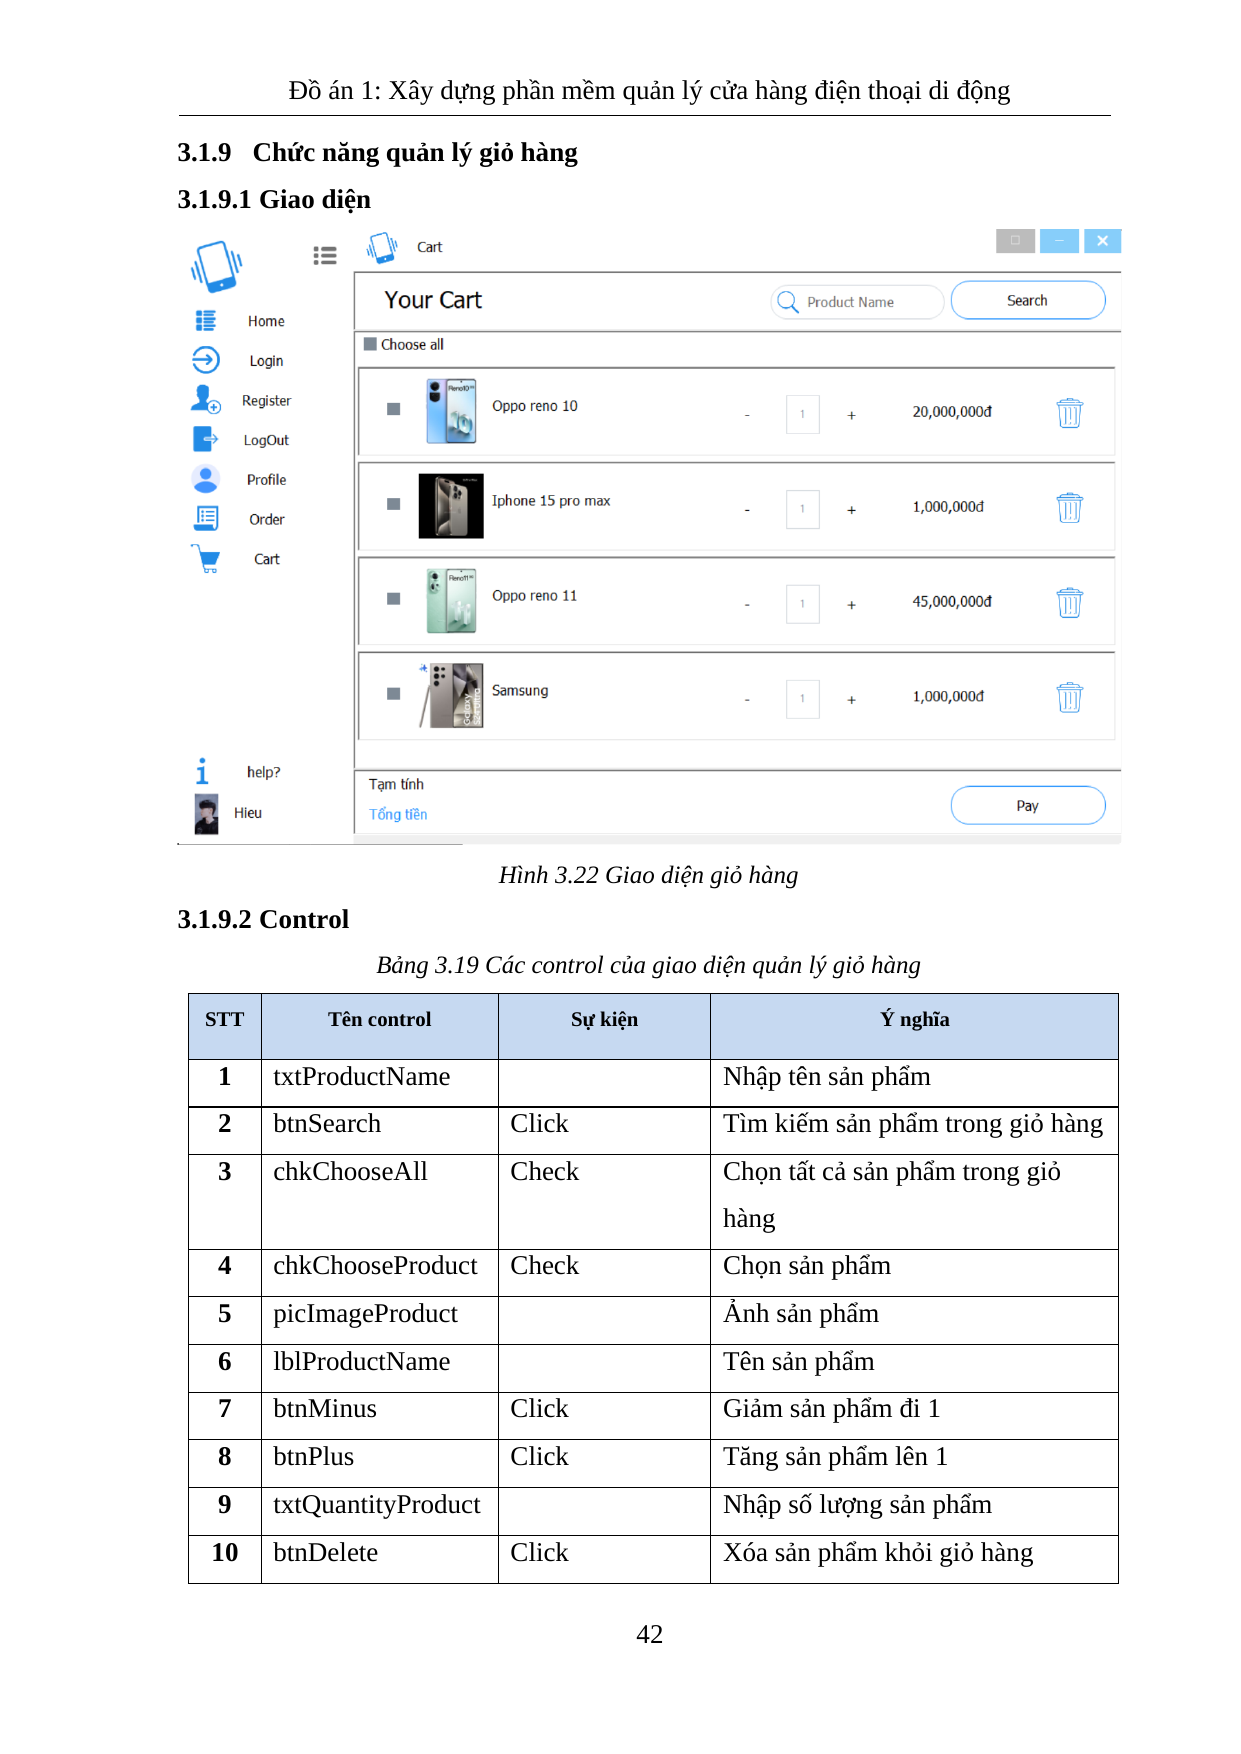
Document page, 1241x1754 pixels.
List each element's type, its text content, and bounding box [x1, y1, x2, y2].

table_cell chkChooseAll [262, 1155, 498, 1248]
table_cell 5 [189, 1297, 261, 1344]
subtitle Chức năng quản lý giỏ hàng [177, 136, 1122, 167]
table_cell Check [499, 1155, 710, 1248]
picture [177, 229, 1122, 845]
table_cell btnDelete [262, 1536, 498, 1582]
table_cell 6 [189, 1345, 261, 1392]
subtitle Giao diện [177, 183, 1122, 214]
table_cell btnSearch [262, 1108, 498, 1154]
table_cell Tìm kiếm sản phẩm trong giỏ hàng [711, 1108, 1118, 1154]
table_cell Click [499, 1536, 710, 1582]
table_cell 3 [189, 1155, 261, 1248]
table_cell [499, 1345, 710, 1392]
table_cell [499, 1488, 710, 1535]
subtitle Control [177, 903, 1122, 934]
table_cell Click [499, 1440, 710, 1487]
table_cell Xóa sản phẩm khỏi giỏ hàng [711, 1536, 1118, 1582]
table_cell Giảm sản phẩm đi 1 [711, 1393, 1118, 1439]
table_cell Chọn sản phẩm [711, 1250, 1118, 1296]
table_cell picImageProduct [262, 1297, 498, 1344]
table_cell Tên sản phẩm [711, 1345, 1118, 1392]
table_cell 8 [189, 1440, 261, 1487]
table_cell 9 [189, 1488, 261, 1535]
table_cell 4 [189, 1250, 261, 1296]
table_header STT [189, 994, 261, 1059]
table_cell Nhập tên sản phẩm [711, 1060, 1118, 1106]
table_cell txtQuantityProduct [262, 1488, 498, 1535]
table_cell [499, 1060, 710, 1106]
table_cell Ảnh sản phẩm [711, 1297, 1118, 1344]
table_cell Nhập số lượng sản phẩm [711, 1488, 1118, 1535]
table_cell Click [499, 1393, 710, 1439]
table_cell 7 [189, 1393, 261, 1439]
table_cell btnPlus [262, 1440, 498, 1487]
table_cell btnMinus [262, 1393, 498, 1439]
table_cell chkChooseProduct [262, 1250, 498, 1296]
table_cell Tăng sản phẩm lên 1 [711, 1440, 1118, 1487]
table_header Ý nghĩa [711, 994, 1118, 1059]
table_cell [499, 1297, 710, 1344]
table_cell Click [499, 1108, 710, 1154]
table_cell Check [499, 1250, 710, 1296]
table_cell 2 [189, 1108, 261, 1154]
table_cell 1 [189, 1060, 261, 1106]
table_header Sự kiện [499, 994, 710, 1059]
table_cell txtProductName [262, 1060, 498, 1106]
table_header Tên control [262, 994, 498, 1059]
table_cell 10 [189, 1536, 261, 1582]
table_cell lblProductName [262, 1345, 498, 1392]
table_cell Chọn tất cả sản phẩm trong giỏ hàng [711, 1155, 1118, 1248]
